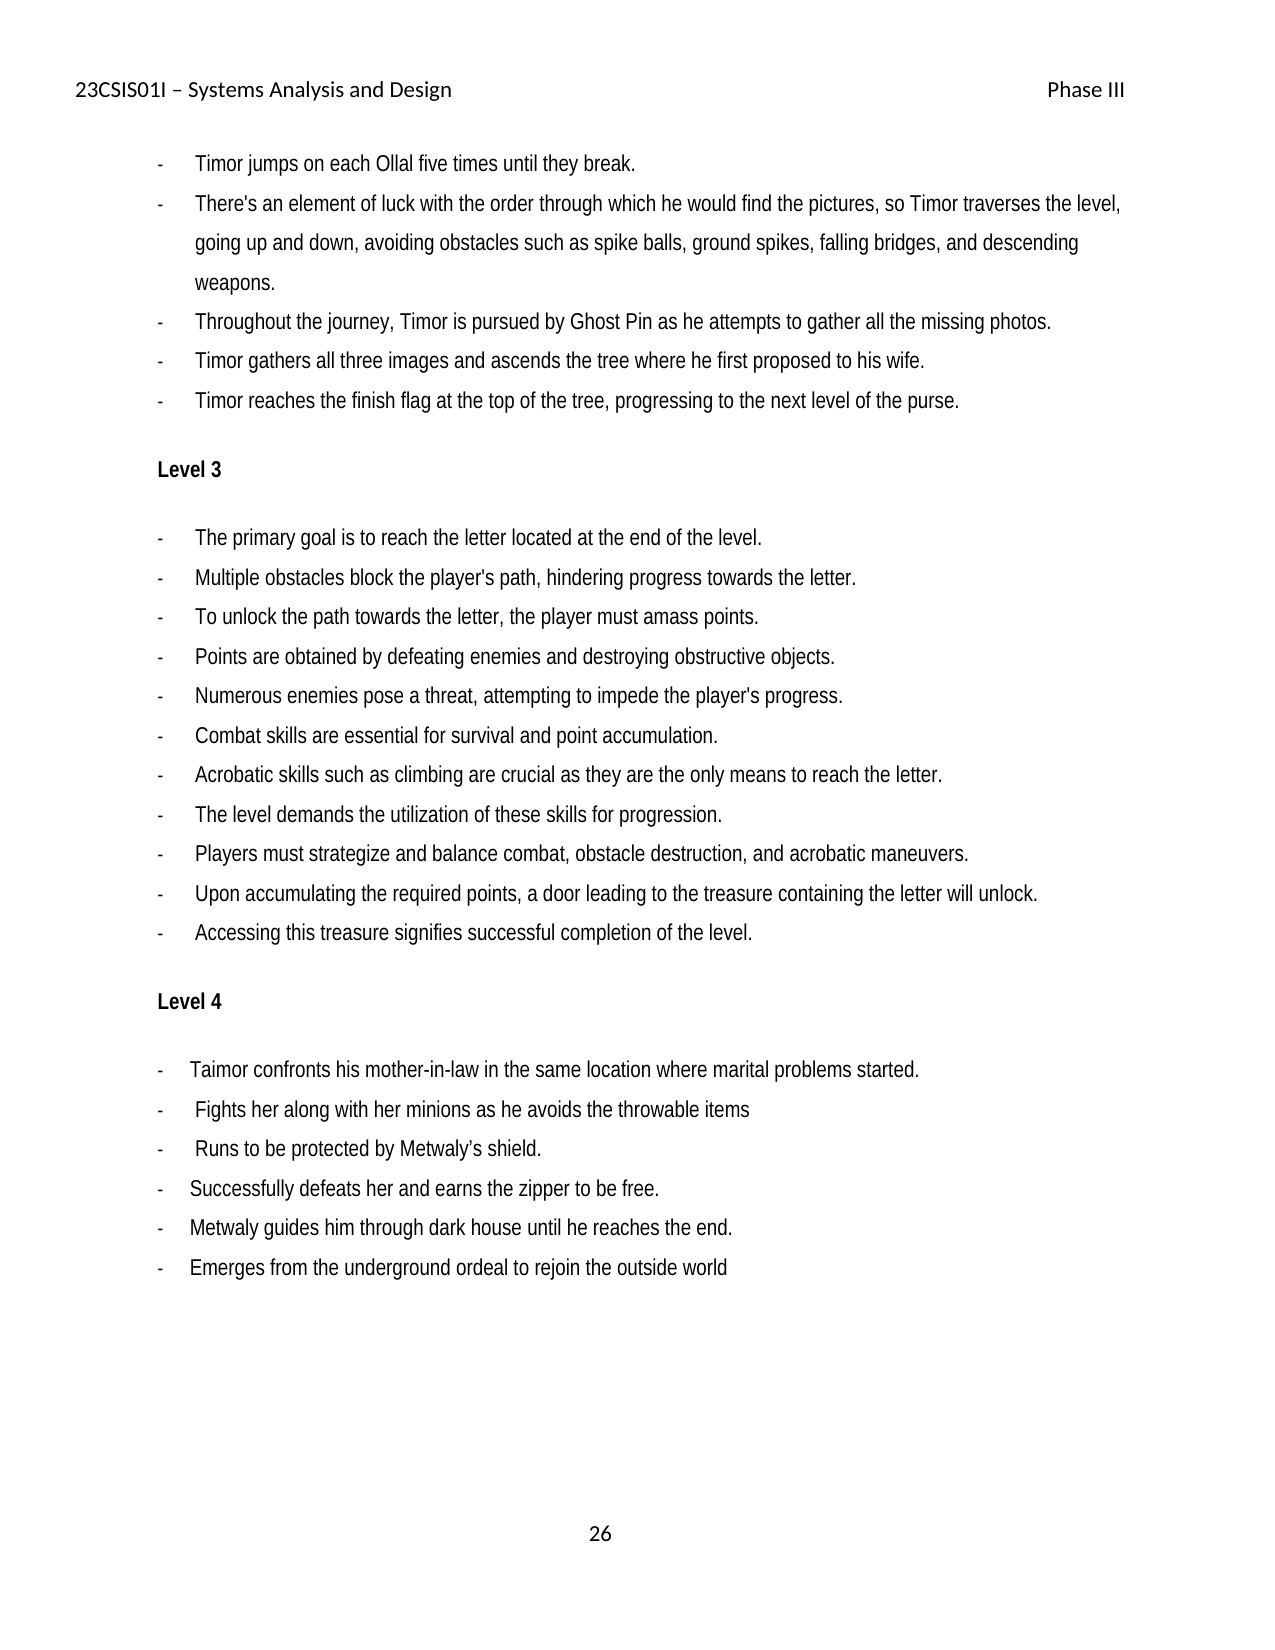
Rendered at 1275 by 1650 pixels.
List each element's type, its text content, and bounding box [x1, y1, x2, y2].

list Upon accumulating the required points, a door leading to the treasure containing the letter will unlock. [157, 879, 1125, 906]
list Multiple obstacles block the player's path, hindering progress towards the letter. [157, 564, 1125, 590]
text Level 4 [157, 988, 1125, 1014]
list Combat skills are essential for survival and point accumulation. [157, 722, 1125, 748]
list Metwaly guides him through dark house until he reaches the end. [157, 1214, 1125, 1241]
list Players must strategize and balance combat, obstacle destruction, and acrobatic maneuvers. [157, 840, 1125, 866]
list To unlock the path towards the letter, the player must amass points. [157, 603, 1125, 629]
list Timor gathers all three images and ascends the tree where he first proposed to his wife. [157, 347, 1125, 374]
text Level 3 [157, 456, 1125, 482]
list Emerges from the underground ordeal to rejoin the outside world [157, 1254, 1125, 1280]
list Taimor confronts his mother-in-law in the same location where marital problems started. [157, 1056, 1125, 1083]
list The primary goal is to reach the letter located at the end of the level. [157, 524, 1125, 551]
list Points are obtained by defeating enemies and destroying obstructive objects. [157, 643, 1125, 669]
list Accessing this treasure signifies successful completion of the level. [157, 919, 1125, 945]
list Fights her along with her minions as he avoids the throwable items [157, 1096, 1125, 1122]
list Successfully defeats her and earns the zipper to be free. [157, 1175, 1125, 1201]
list There's an element of luck with the order through which he would find the pictures, so Timor traverses the level, going up and down, avoiding obstacles such as spike balls, ground spikes, falling bridges, and descending weapons. [157, 189, 1125, 295]
list The level demands the utilization of these skills for progression. [157, 801, 1125, 827]
list Timor reaches the finish flag at the top of the tree, progressing to the next level of the purse. [157, 387, 1125, 413]
list Timor jumps on each Ollal five times until they break. [157, 150, 1125, 176]
list Runs to be protected by Metwaly’s shield. [157, 1135, 1125, 1162]
list Numerous enemies pose a threat, attempting to impede the player's progress. [157, 682, 1125, 708]
list Throughout the journey, Timor is pursued by Ghost Pin as he attempts to gather all the missing photos. [157, 308, 1125, 334]
list Acrobatic skills such as climbing are crucial as they are the only means to reach the letter. [157, 761, 1125, 787]
